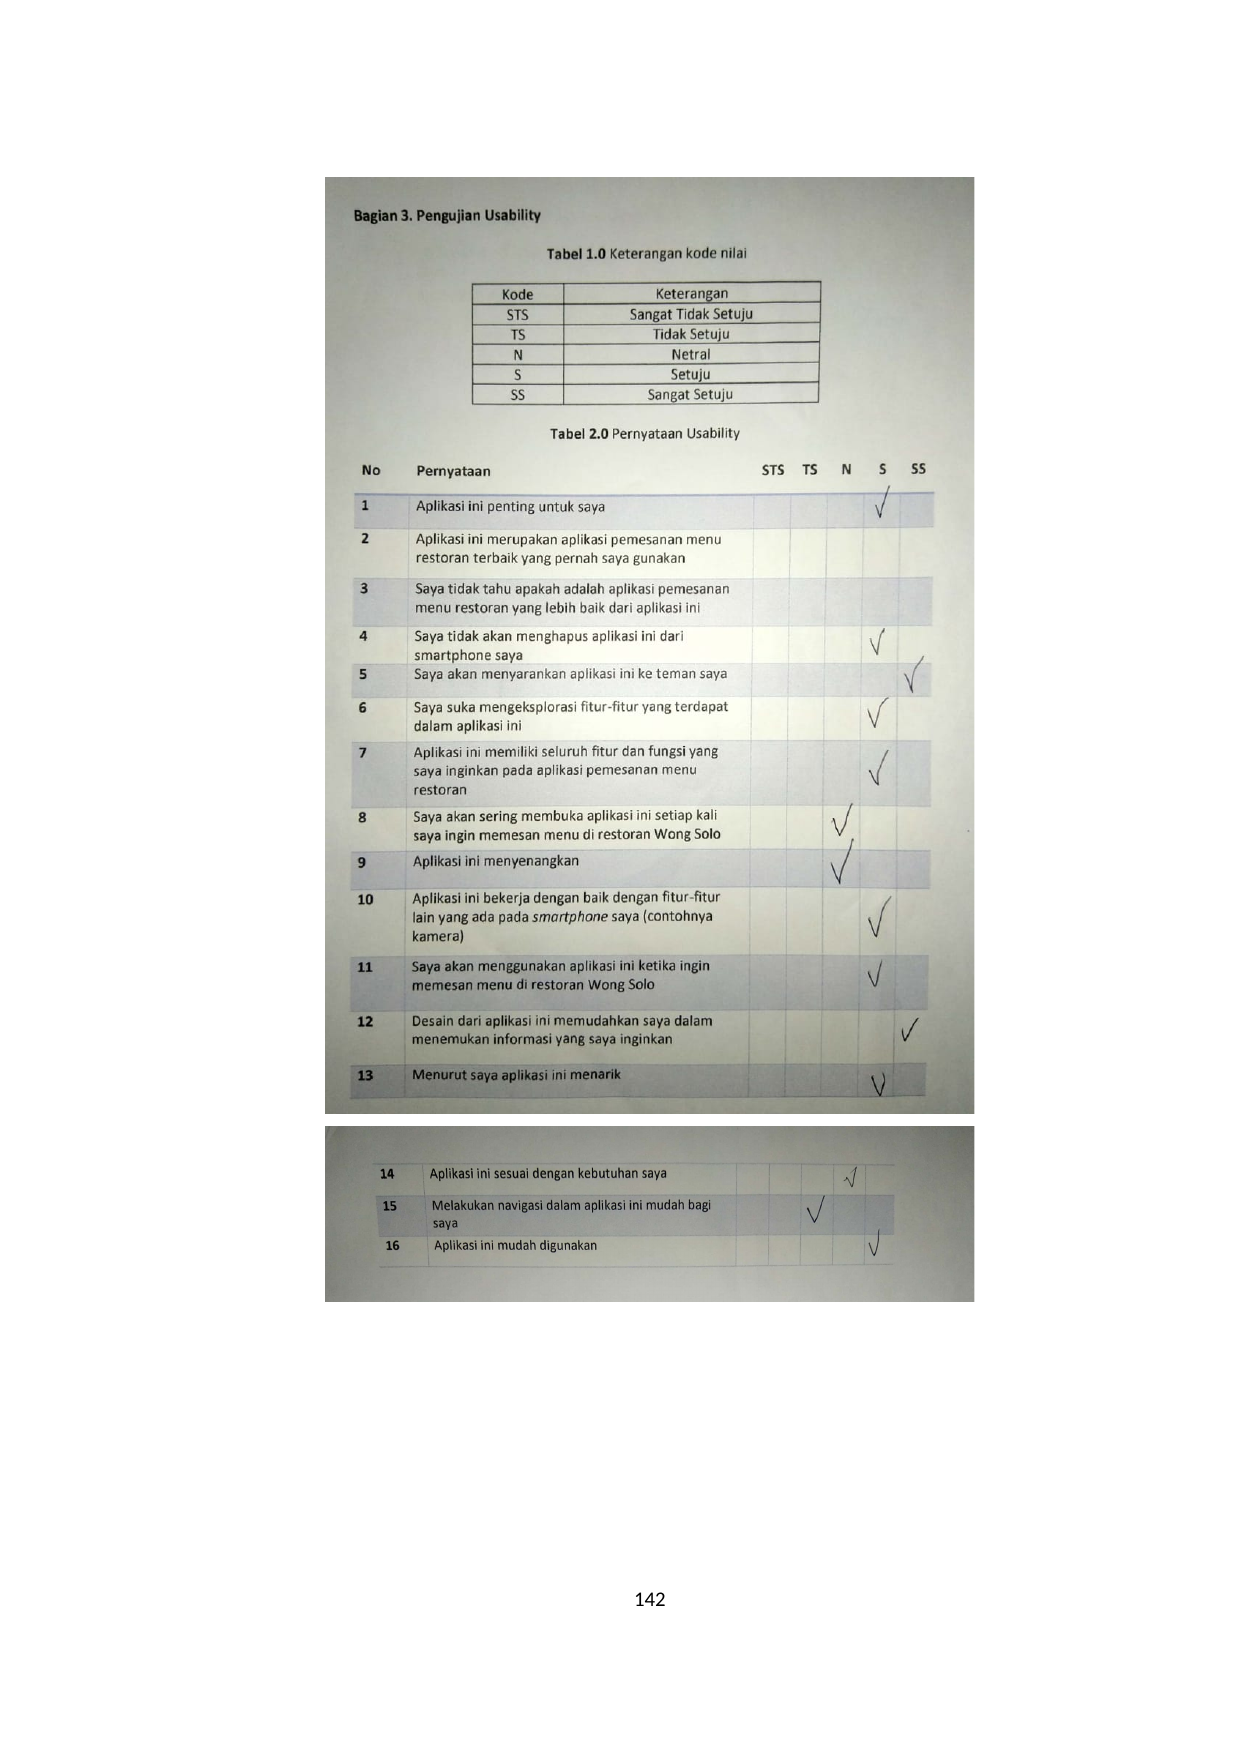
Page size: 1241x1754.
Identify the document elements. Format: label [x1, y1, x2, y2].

picture [325, 177, 975, 1114]
picture [325, 1126, 975, 1302]
